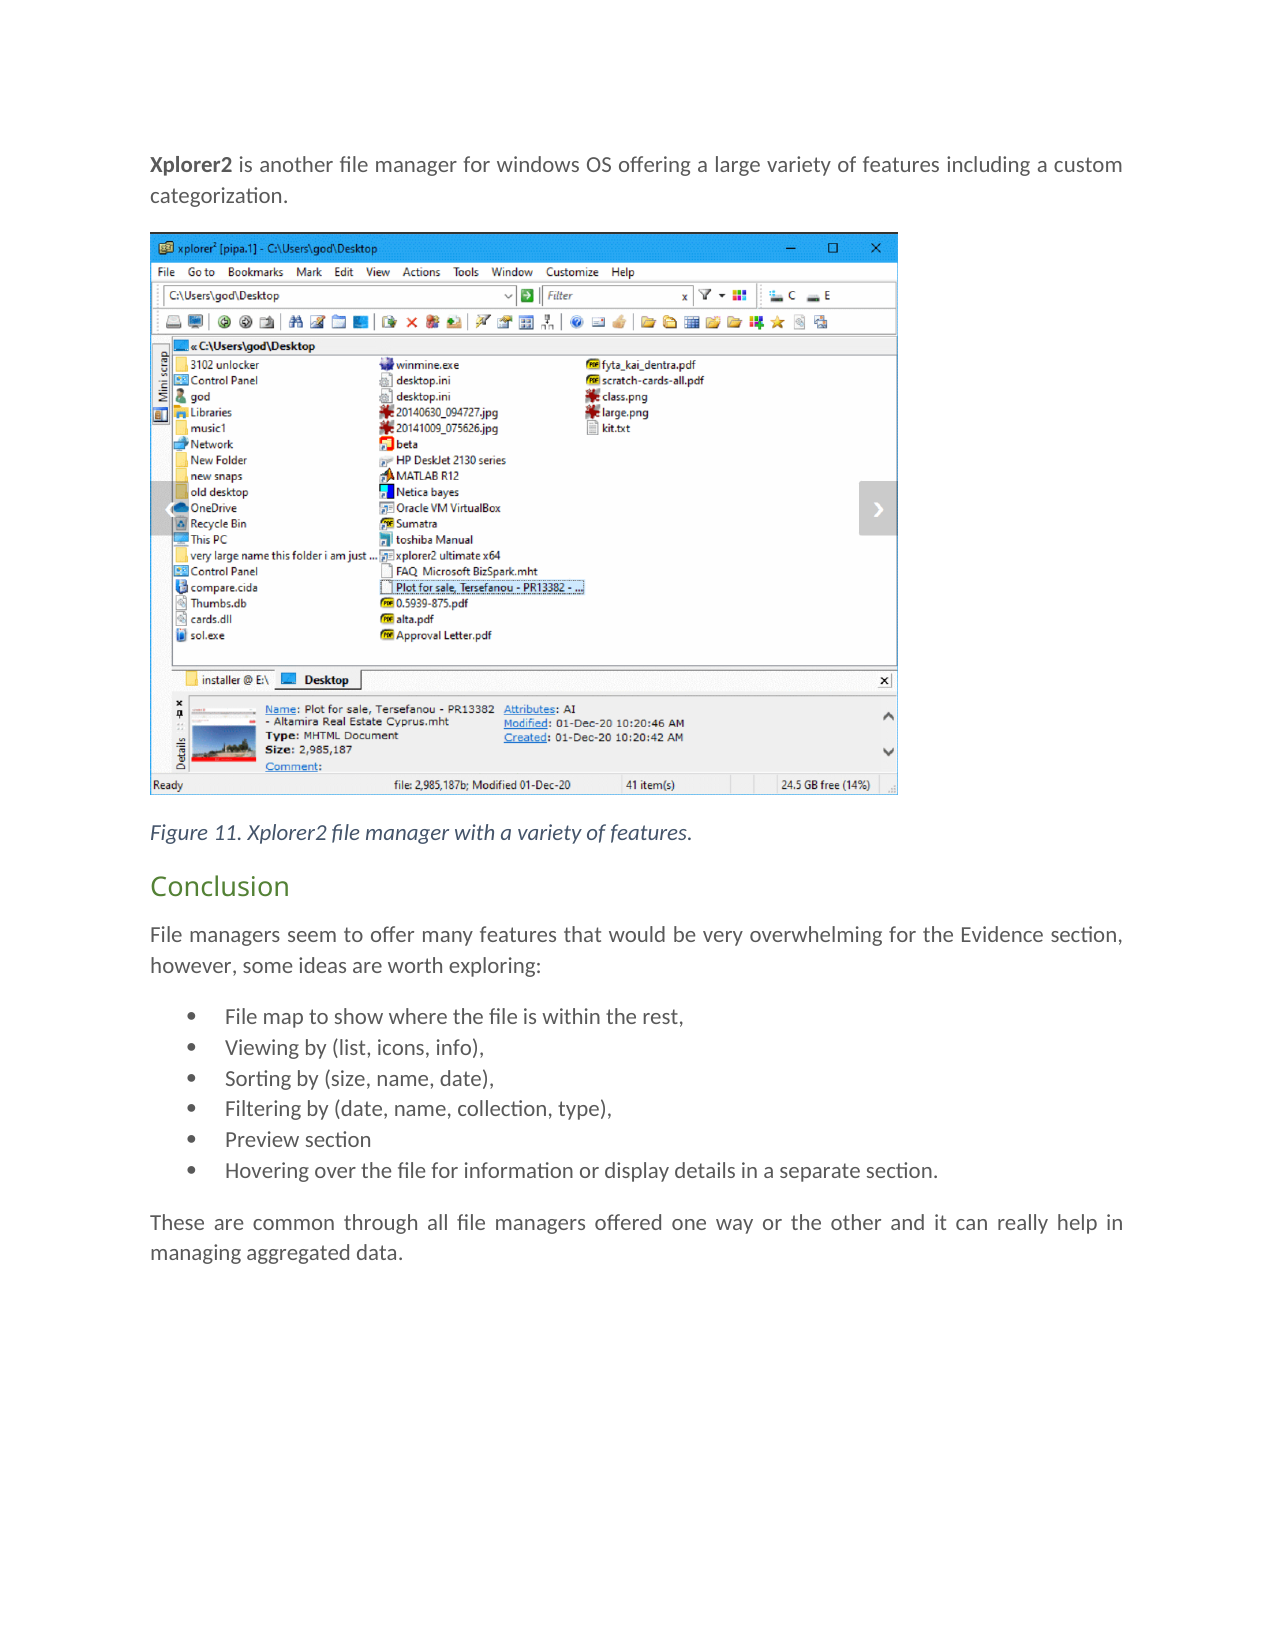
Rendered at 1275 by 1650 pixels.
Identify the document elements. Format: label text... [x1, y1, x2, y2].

text Figure 11. Xplorer2 file manager with a variety of features. [150, 818, 1125, 846]
text File managers seem to offer many features that would be very overwhelming for the Evidence section, however, some ideas are worth exploring: [150, 920, 1125, 979]
list Preview section [187, 1125, 1125, 1153]
list Viewing by (list, icons, info), [187, 1033, 1125, 1061]
text Xplorer2 is another file manager for windows OS offering a large variety of features including a custom categorization. [150, 150, 1125, 209]
list Sorting by (size, name, date), [187, 1064, 1125, 1092]
subtitle Conclusion [150, 867, 1125, 904]
list Hovering over the file for information or display details in a separate section. [187, 1156, 1125, 1184]
list Filtering by (date, name, collection, type), [187, 1094, 1125, 1123]
text These are common through all file managers offered one way or the other and it can really help in managing aggregated data. [150, 1208, 1125, 1266]
picture [150, 232, 898, 795]
list File map to show where the file is within the rest, [187, 1002, 1125, 1030]
